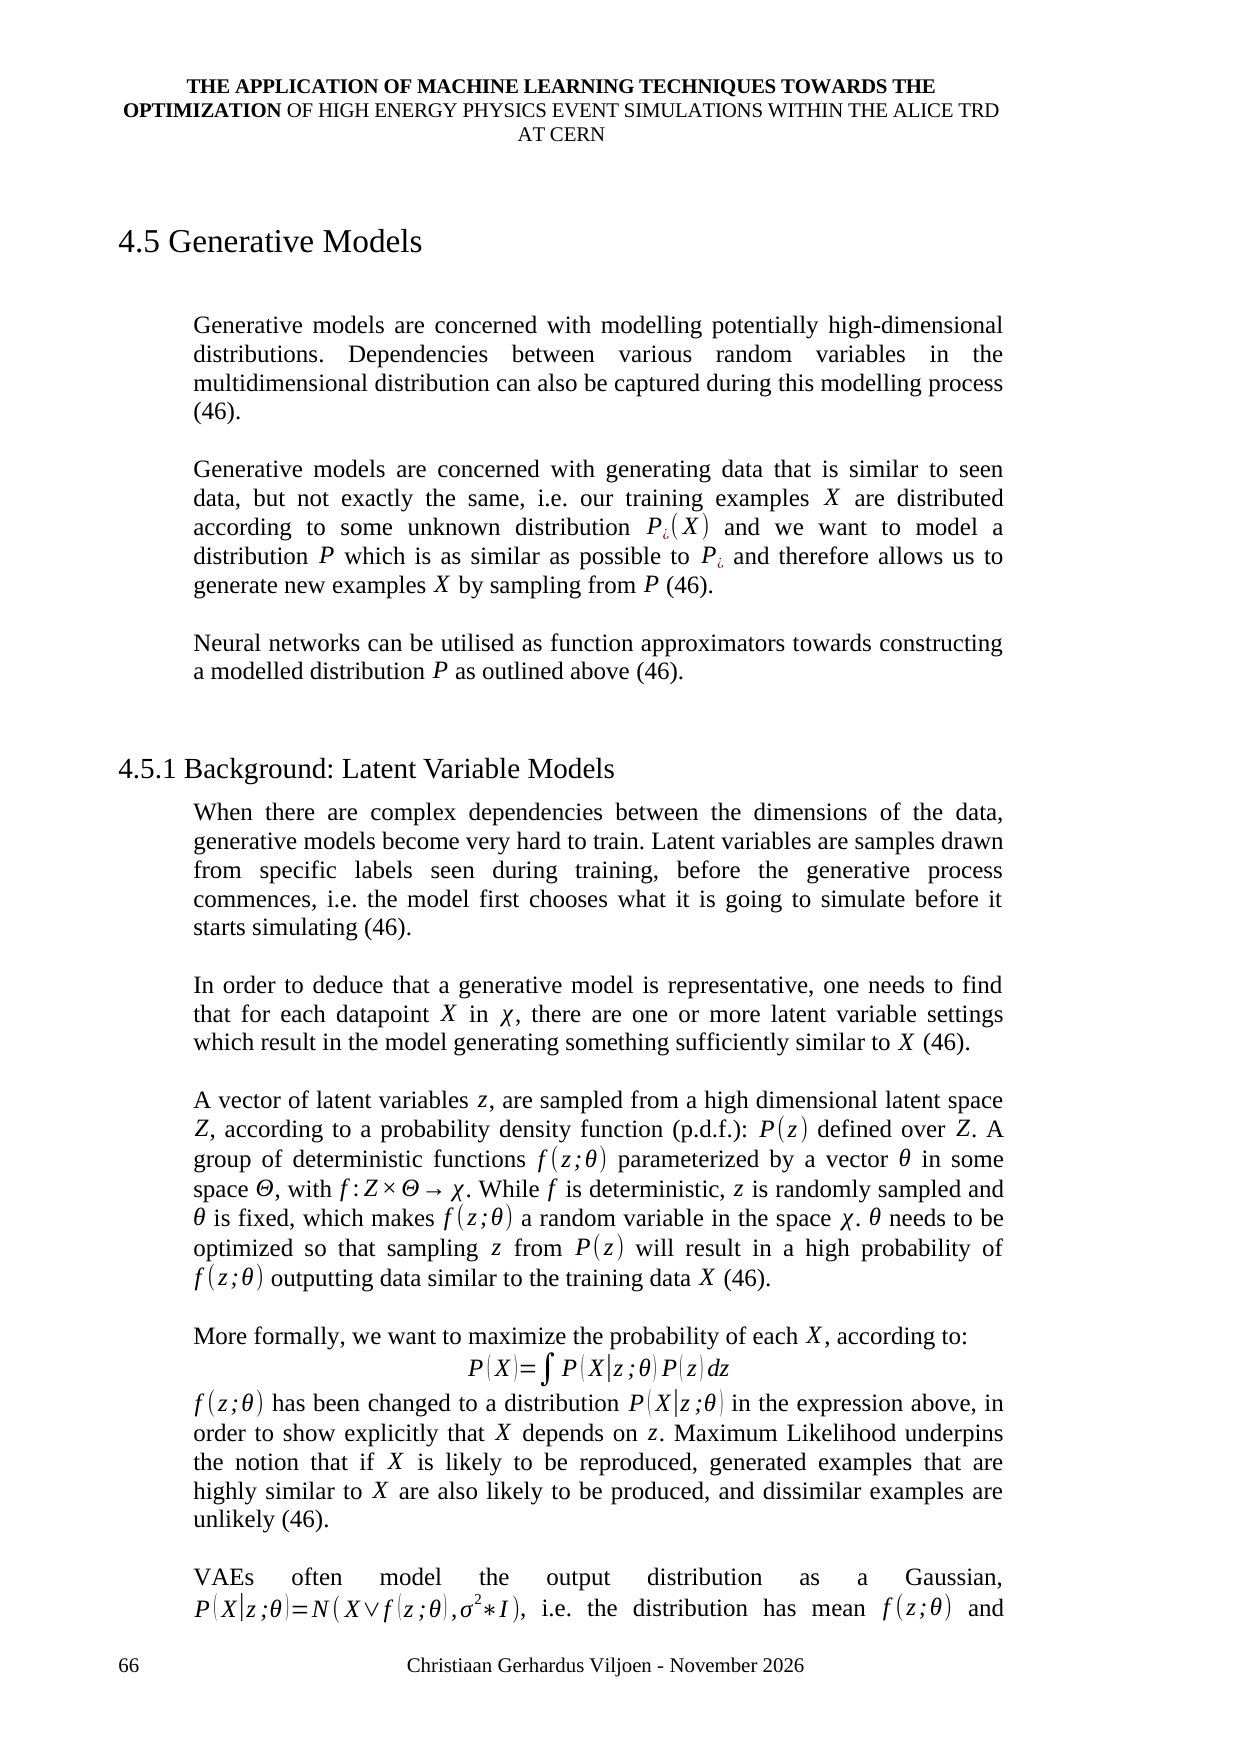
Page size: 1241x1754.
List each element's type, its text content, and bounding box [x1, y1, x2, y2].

subtitle Generative Models [118, 221, 1004, 259]
text More formally, we want to maximize the probability of each , according to: [193, 1321, 1004, 1350]
text Generative models are concerned with generating data that is similar to seen data, but not exactly the same, i.e. our training examples are distributed according to some unknown distribution and we want to model a distribution which is as similar as possible to and therefore allows us to generate new examples by sampling from . [193, 454, 1004, 599]
text Neural networks can be utilised as function approximators towards constructing a modelled distribution as outlined above . [193, 628, 1004, 685]
text When there are complex dependencies between the dimensions of the data, generative models become very hard to train. Latent variables are samples drawn from specific labels seen during training, before the generative process commences, i.e. the model first chooses what it is going to simulate before it starts simulating . [193, 797, 1004, 941]
text Generative models are concerned with modelling potentially high-dimensional distributions. Dependencies between various random variables in the multidimensional distribution can also be captured during this modelling process . [193, 310, 1004, 425]
text A vector of latent variables , are sampled from a high dimensional latent space , according to a probability density function (p.d.f.): defined over . A group of deterministic functions parameterized by a vector in some space , with . While is deterministic, is randomly sampled and is fixed, which makes a random variable in the space . needs to be optimized so that sampling from will result in a high probability of outputting data similar to the training data . [193, 1085, 1004, 1292]
subtitle Background: Latent Variable Models [118, 751, 1004, 785]
text In order to deduce that a generative model is representative, one needs to find that for each datapoint in , there are one or more latent variable settings which result in the model generating something sufficiently similar to . [193, 970, 1004, 1056]
text has been changed to a distribution in the expression above, in order to show explicitly that depends on . Maximum Likelihood underpins the notion that if is likely to be reproduced, generated examples that are highly similar to are also likely to be produced, and dissimilar examples are unlikely . [193, 1388, 1004, 1533]
